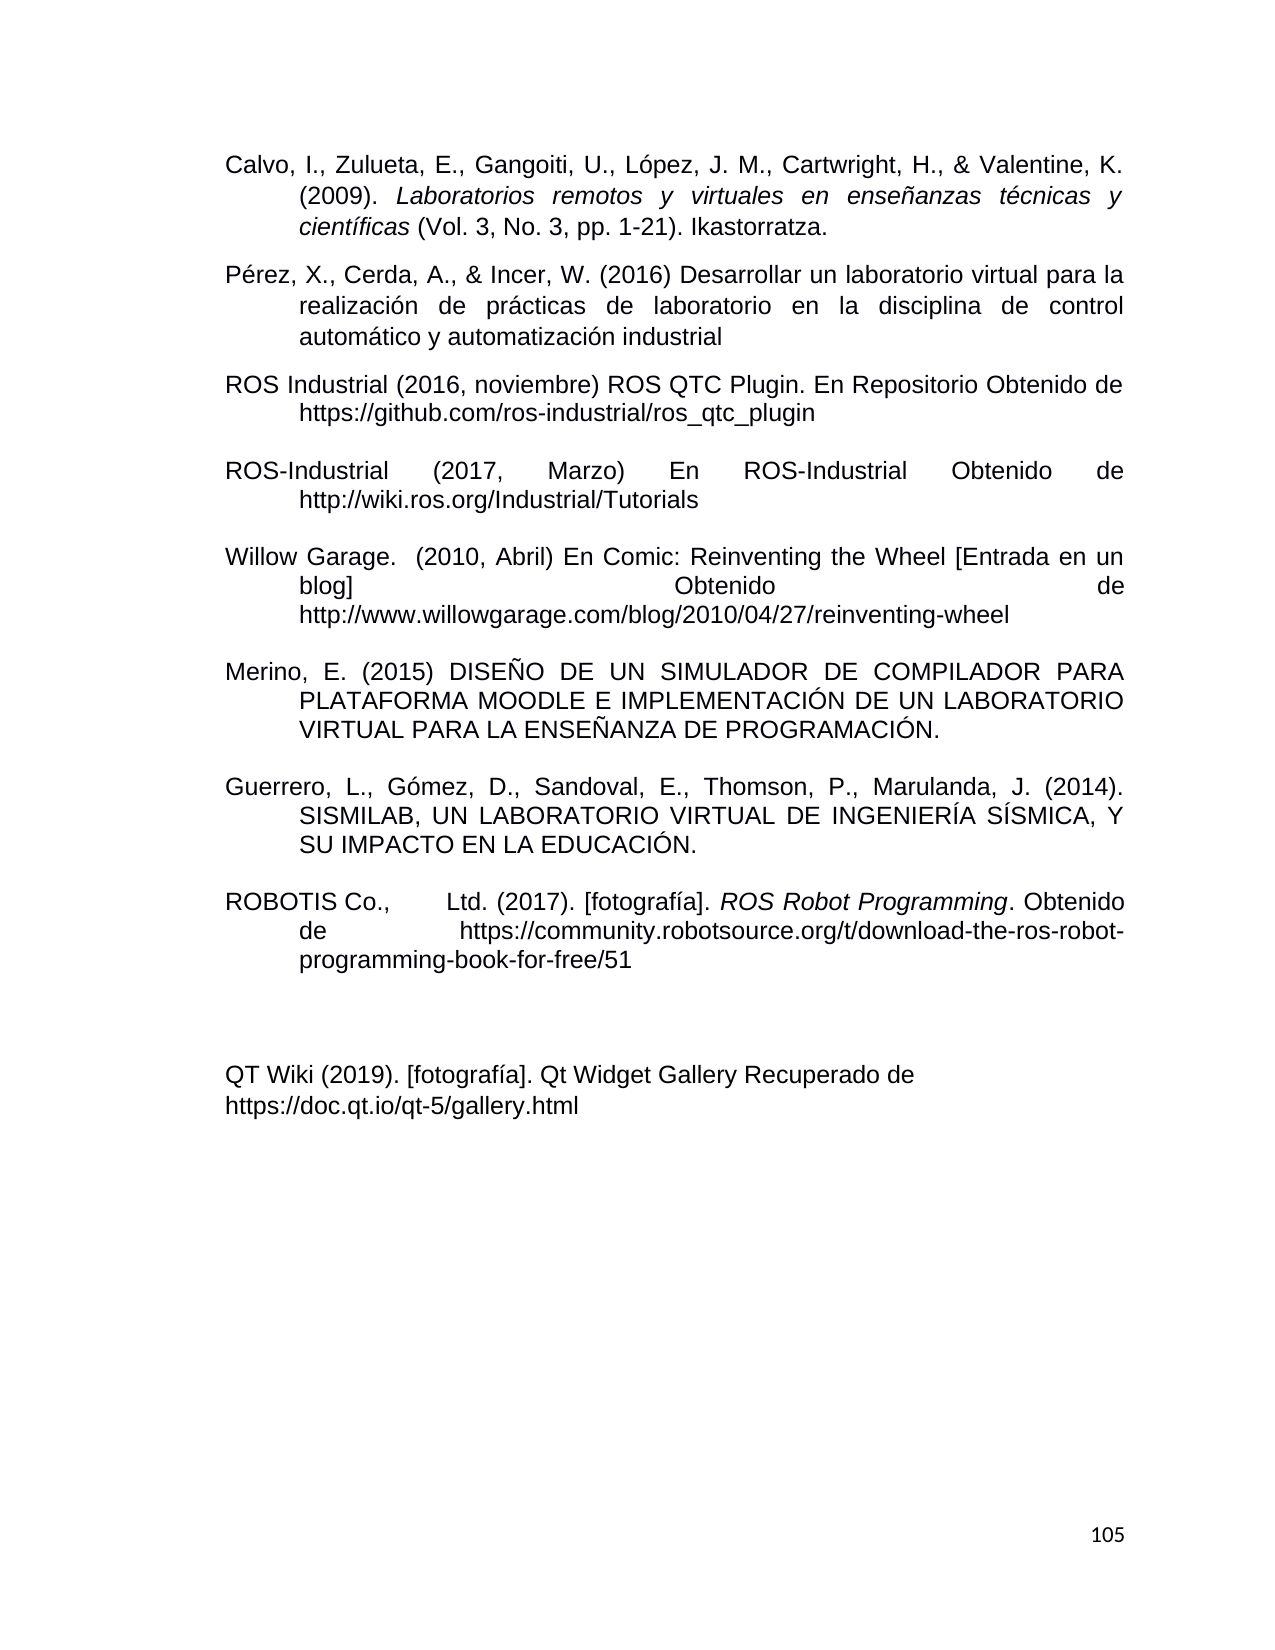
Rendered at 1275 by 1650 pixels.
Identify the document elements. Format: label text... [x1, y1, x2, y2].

text Pérez, X., Cerda, A., & Incer, W. (2016) Desarrollar un laboratorio virtual para la realización de prácticas de laboratorio en la disciplina de control automático y automatización industrial [225, 260, 1125, 351]
text QT Wiki (2019). [fotografía]. Qt Widget Gallery Recuperado de https://doc.qt.io/qt-5/gallery.html [225, 1059, 1125, 1119]
text ROS Industrial (2016, noviembre) ROS QTC Plugin. En Repositorio Obtenido de https://github.com/ros-industrial/ros_qtc_plugin [225, 369, 1125, 427]
text Merino, E. (2015) DISEÑO DE UN SIMULADOR DE COMPILADOR PARA PLATAFORMA MOODLE E IMPLEMENTACIÓN DE UN LABORATORIO VIRTUAL PARA LA ENSEÑANZA DE PROGRAMACIÓN. [225, 657, 1125, 743]
text ROS-Industrial (2017, Marzo) En ROS-Industrial Obtenido de http://wiki.ros.org/Industrial/Tutorials [225, 456, 1125, 513]
text ROBOTIS Co., Ltd. (2017). [fotografía]. ROS Robot Programming. Obtenido de https://community.robotsource.org/t/download-the-ros-robot-programming-book-for-free/51 [225, 887, 1125, 973]
text Calvo, I., Zulueta, E., Gangoiti, U., López, J. M., Cartwright, H., & Valentine, K. (2009). Laboratorios remotos y virtuales en enseñanzas técnicas y científicas (Vol. 3, No. 3, pp. 1-21). Ikastorratza. [225, 150, 1125, 241]
text Guerrero, L., Gómez, D., Sandoval, E., Thomson, P., Marulanda, J. (2014). SISMILAB, UN LABORATORIO VIRTUAL DE INGENIERÍA SÍSMICA, Y SU IMPACTO EN LA EDUCACIÓN. [225, 772, 1125, 858]
text Willow Garage. (2010, Abril) En Comic: Reinventing the Wheel [Entrada en un blog] Obtenido de http://www.willowgarage.com/blog/2010/04/27/reinventing-wheel [225, 542, 1125, 628]
